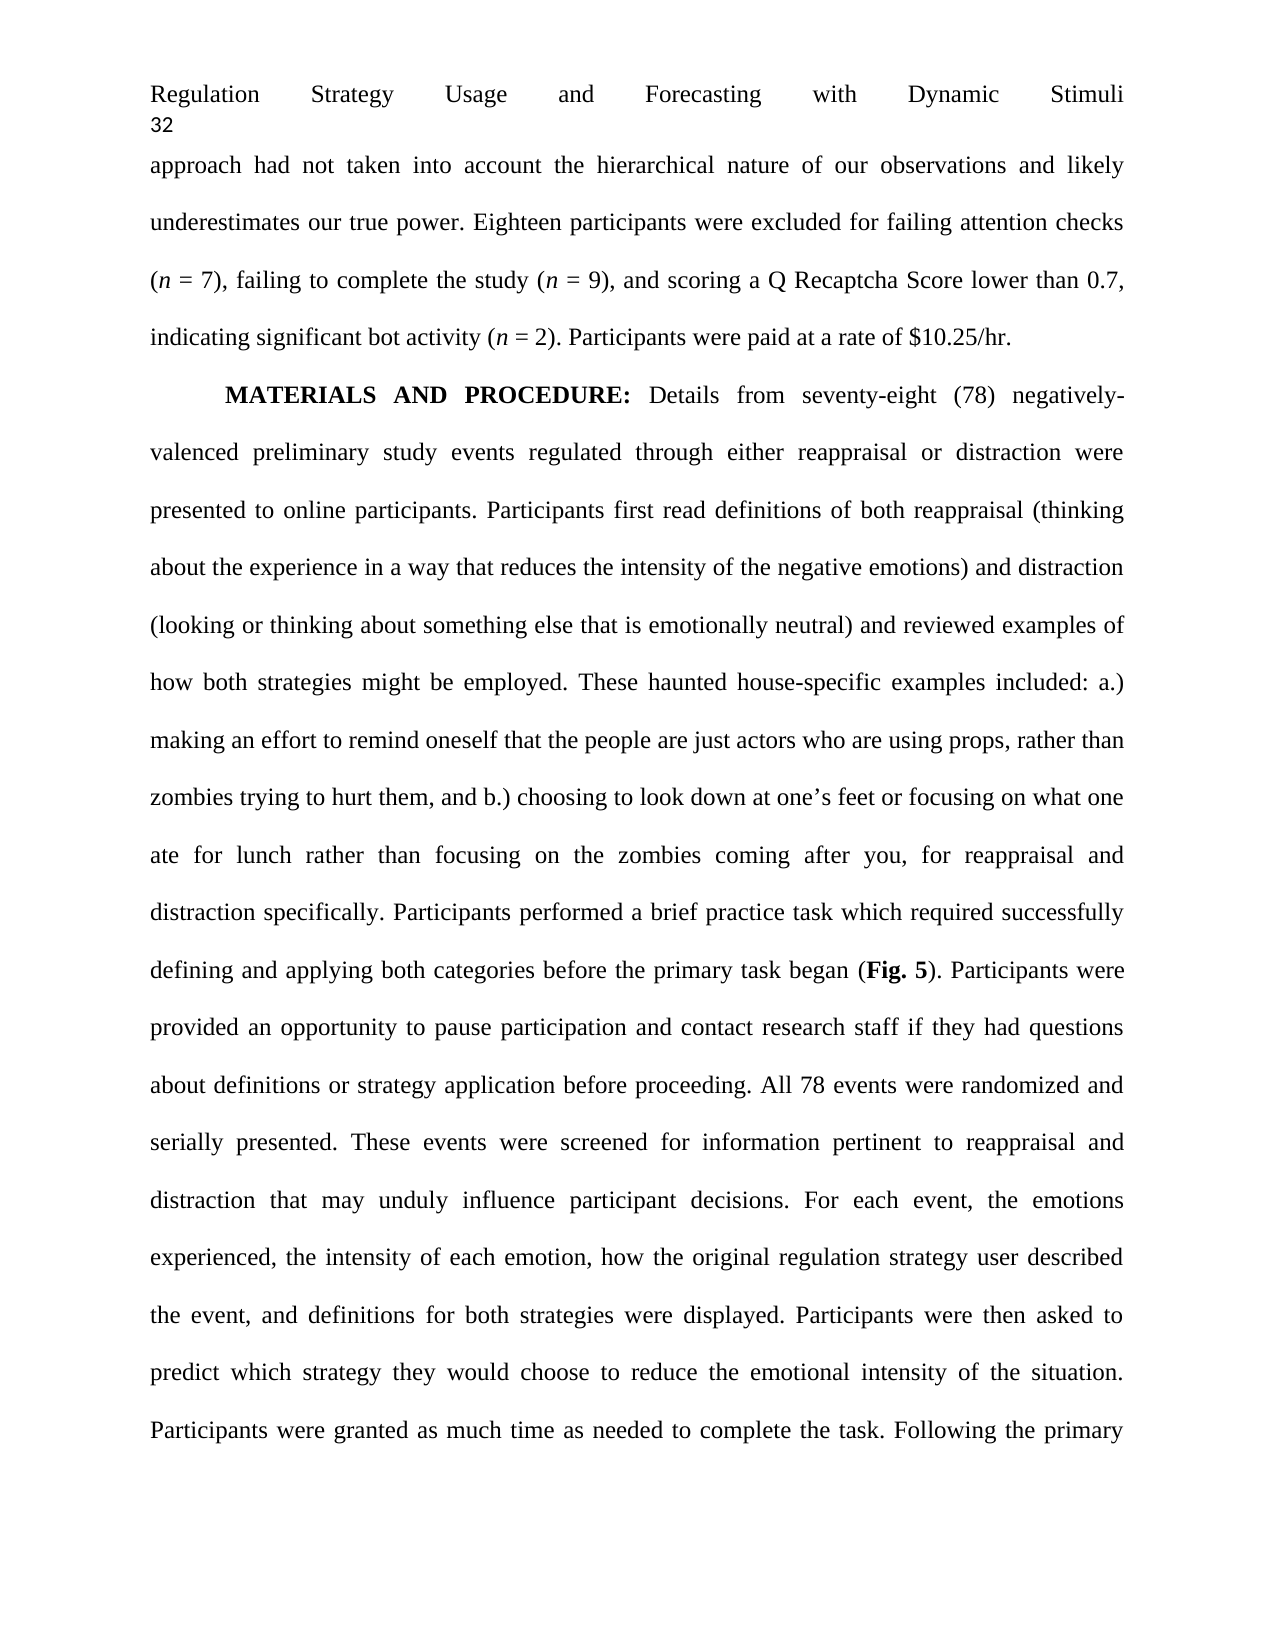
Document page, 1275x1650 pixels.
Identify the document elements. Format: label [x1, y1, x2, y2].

text [150, 380, 1125, 1444]
text [150, 150, 1125, 351]
